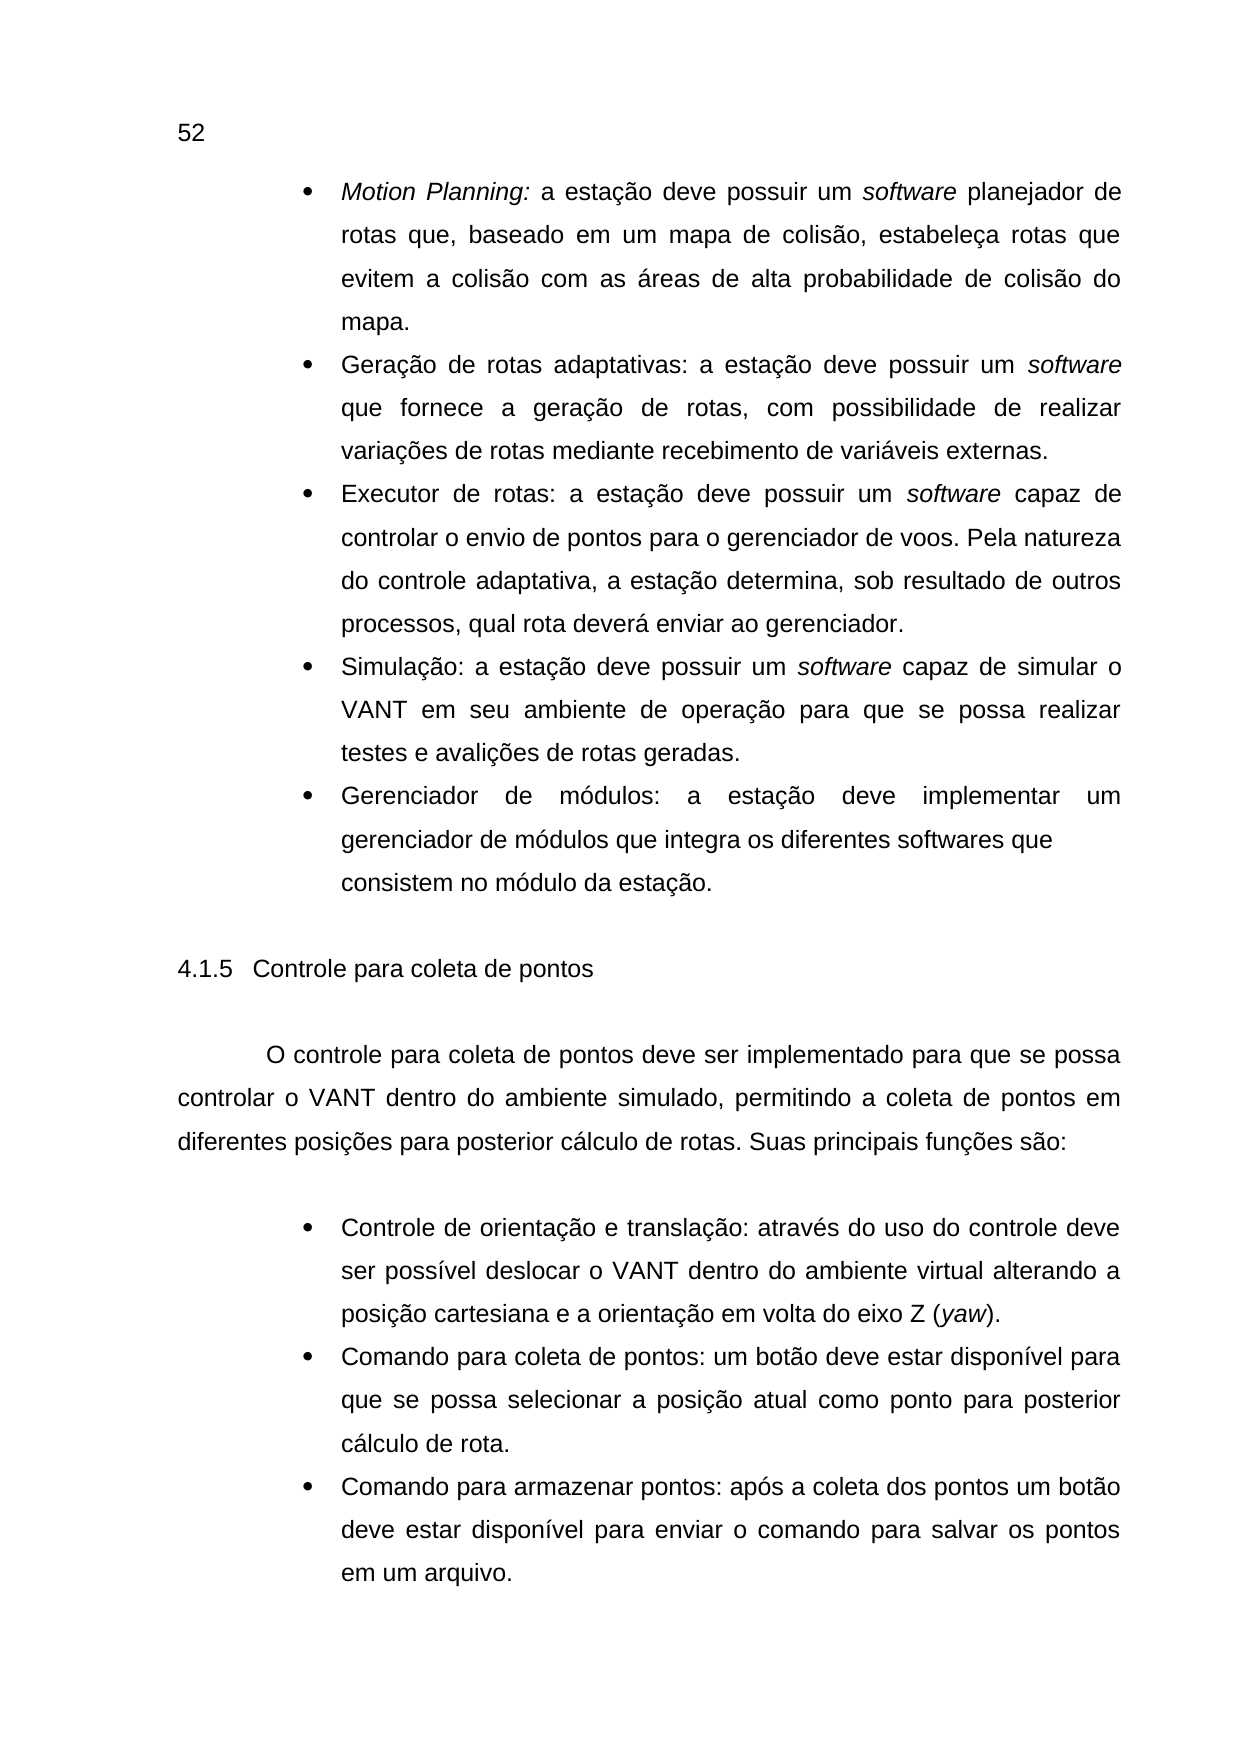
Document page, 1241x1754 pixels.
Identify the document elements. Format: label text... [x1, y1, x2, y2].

list Comando para armazenar pontos: após a coleta dos pontos um botão deve estar disponível para enviar o comando para salvar os pontos em um arquivo. [303, 1472, 1122, 1587]
list Executor de rotas: a estação deve possuir um software capaz de controlar o envio de pontos para o gerenciador de voos. Pela natureza do controle adaptativa, a estação determina, sob resultado de outros processos, qual rota deverá enviar ao gerenciador. [303, 479, 1122, 637]
list Geração de rotas adaptativas: a estação deve possuir um software que fornece a geração de rotas, com possibilidade de realizar variações de rotas mediante recebimento de variáveis externas. [303, 350, 1122, 465]
list Comando para coleta de pontos: um botão deve estar disponível para que se possa selecionar a posição atual como ponto para posterior cálculo de rota. [303, 1342, 1122, 1457]
list consistem no módulo da estação. [341, 868, 1122, 896]
list Gerenciador de módulos: a estação deve implementar um gerenciador de módulos que integra os diferentes softwares que [303, 781, 1122, 853]
text O controle para coleta de pontos deve ser implementado para que se possa controlar o VANT dentro do ambiente simulado, permitindo a coleta de pontos em diferentes posições para posterior cálculo de rotas. Suas principais funções são: [177, 1040, 1122, 1155]
list Simulação: a estação deve possuir um software capaz de simular o VANT em seu ambiente de operação para que se possa realizar testes e avalições de rotas geradas. [303, 652, 1122, 767]
subtitle Controle para coleta de pontos [177, 954, 1122, 983]
list Motion Planning: a estação deve possuir um software planejador de rotas que, baseado em um mapa de colisão, estabeleça rotas que evitem a colisão com as áreas de alta probabilidade de colisão do mapa. [303, 177, 1122, 335]
list Controle de orientação e translação: através do uso do controle deve ser possível deslocar o VANT dentro do ambiente virtual alterando a posição cartesiana e a orientação em volta do eixo Z (yaw). [303, 1213, 1122, 1328]
